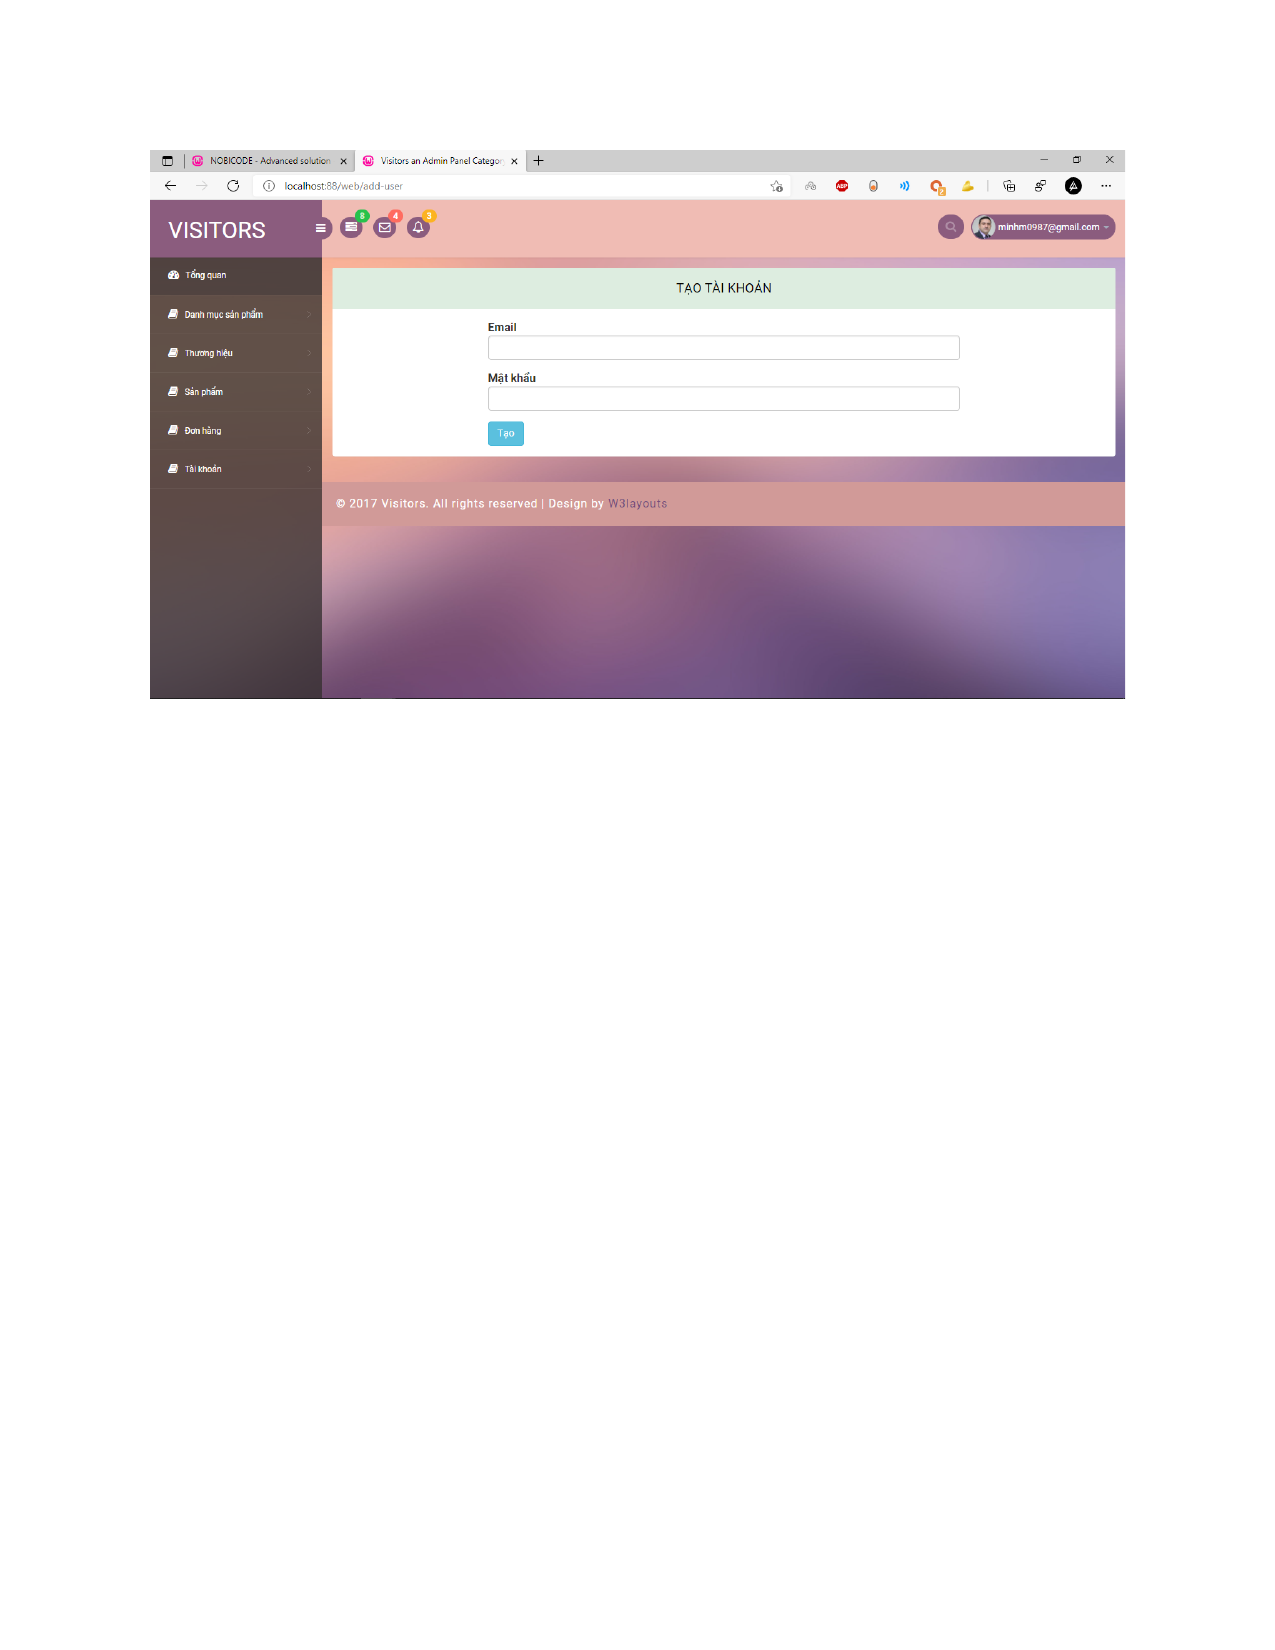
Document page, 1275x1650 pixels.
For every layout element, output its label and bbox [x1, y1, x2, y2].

picture [150, 150, 1125, 699]
